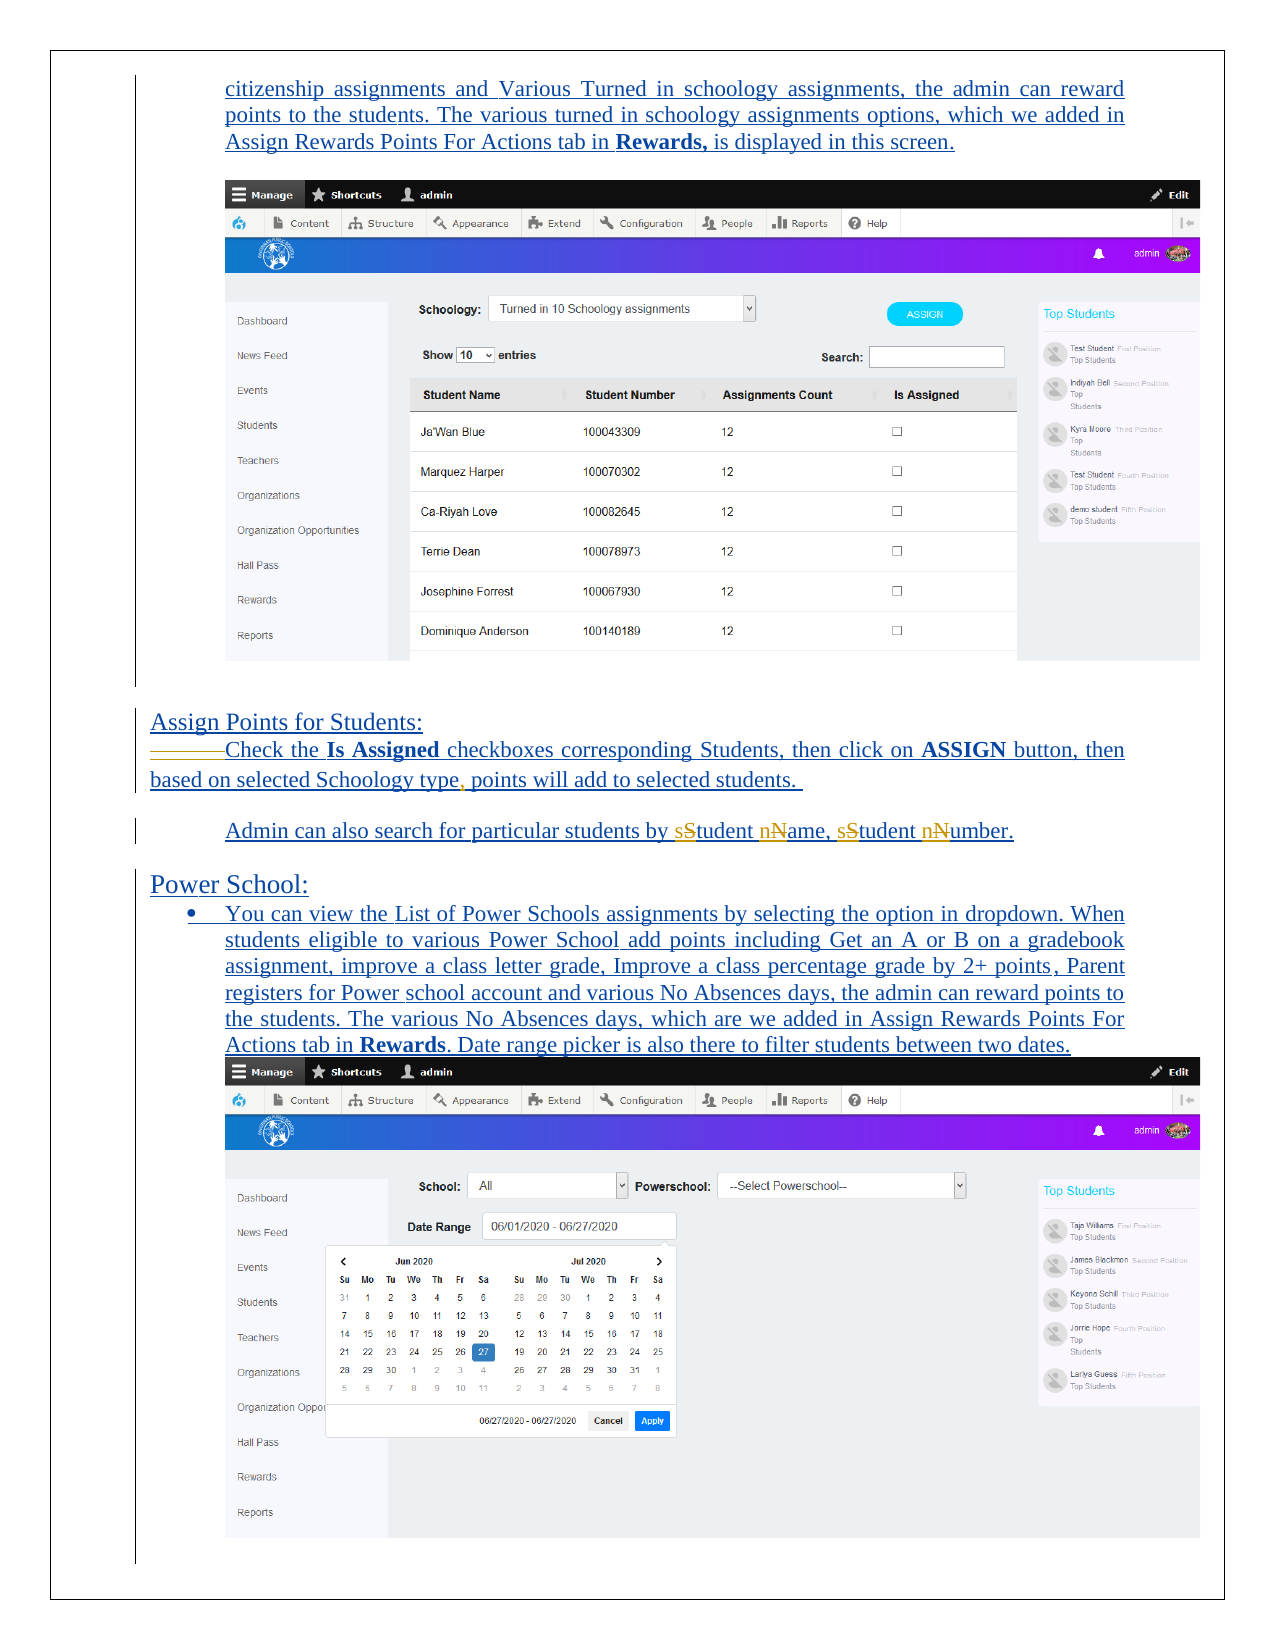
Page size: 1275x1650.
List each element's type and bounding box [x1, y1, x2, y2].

picture [225, 1057, 1200, 1538]
picture [225, 180, 1200, 661]
